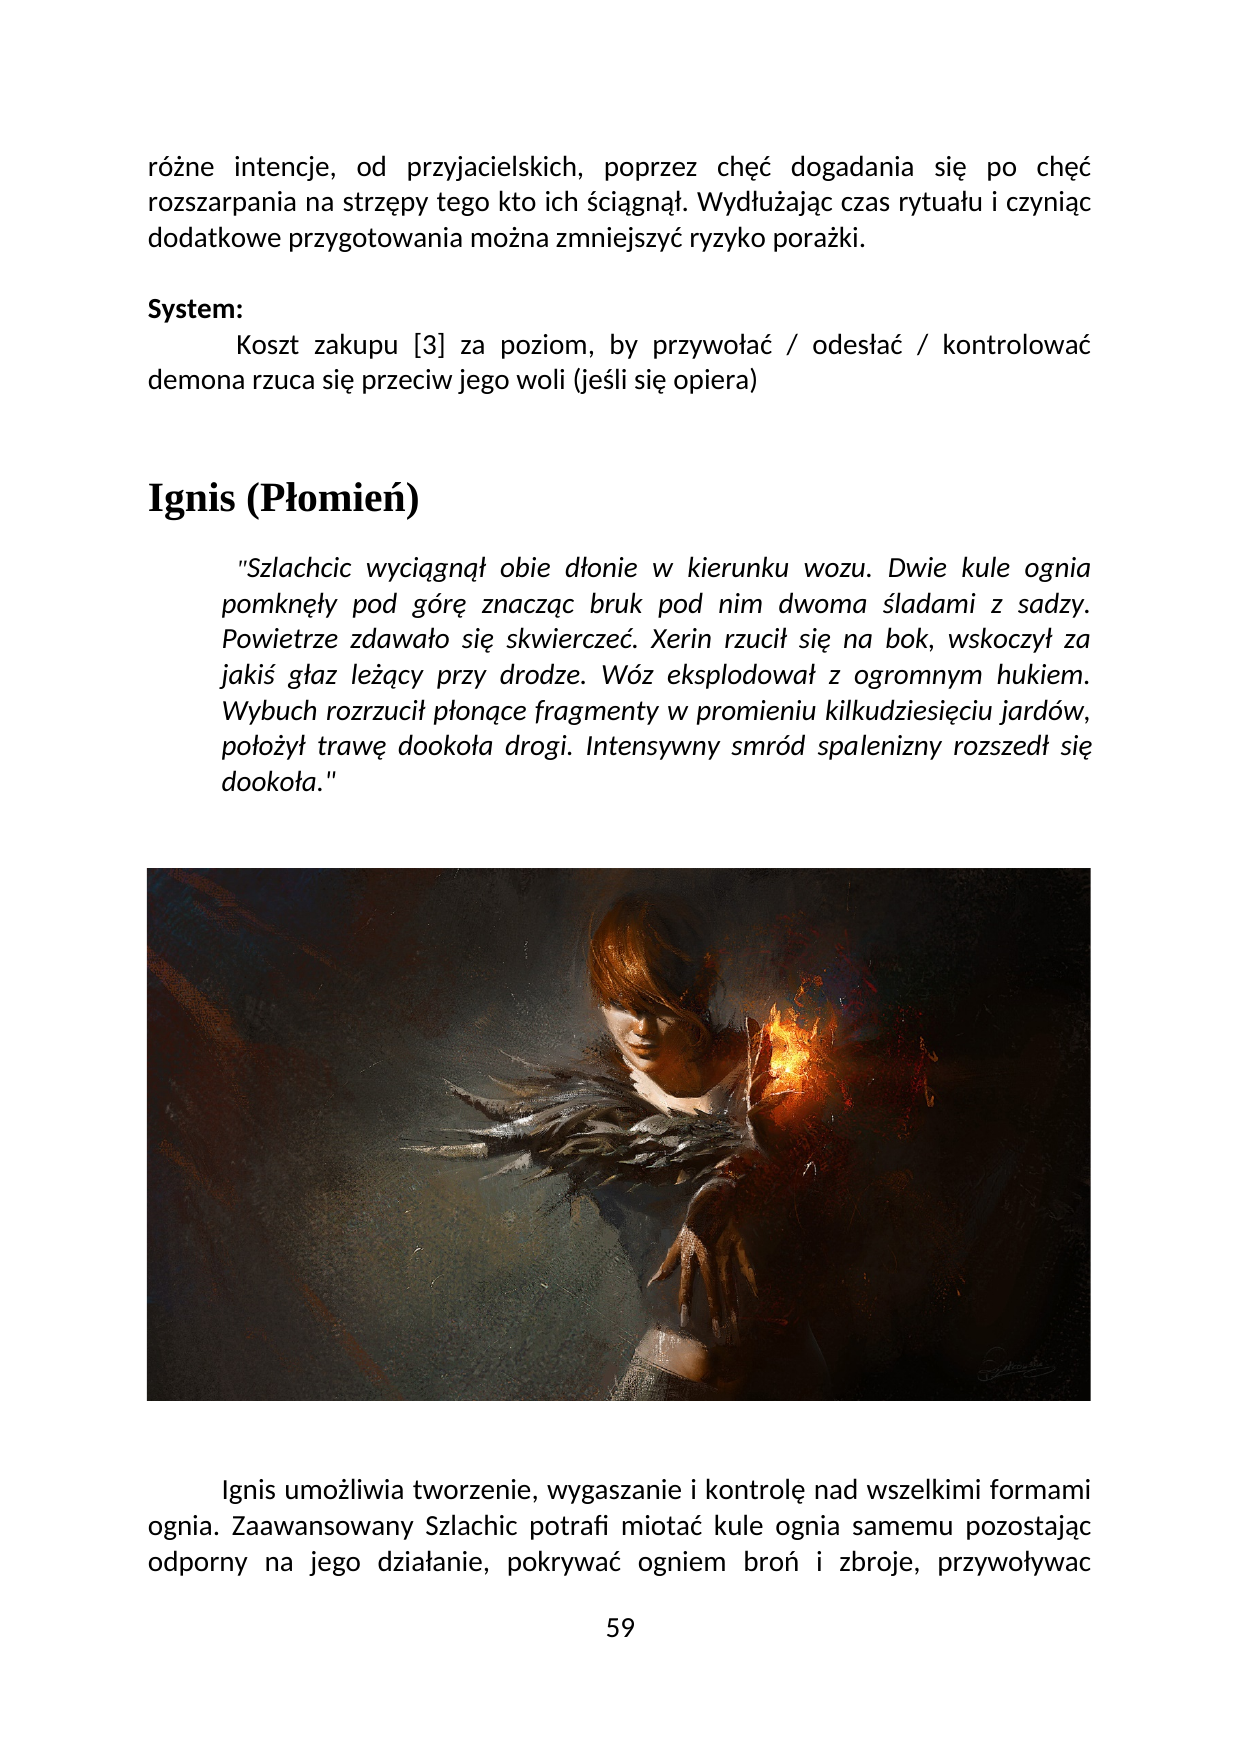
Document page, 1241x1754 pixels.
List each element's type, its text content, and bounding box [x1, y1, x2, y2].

text Koszt zakupu [3] za poziom, by przywołać / odesłać / kontrolować demona rzuca się przeciw jego woli (jeśli się opiera) [148, 326, 1093, 397]
subtitle Ignis (Płomień) [148, 472, 1093, 520]
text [148, 148, 1093, 254]
picture [146, 868, 1091, 1401]
text "Szlachcic wyciągnął obie dłonie w kierunku wozu. Dwie kule ognia pomknęły pod górę znacząc bruk pod nim dwoma śladami z sadzy. Powietrze zdawało się skwierczeć. Xerin rzucił się na bok, wskoczył za jakiś głaz leżący przy drodze. Wóz eksplodował z ogromnym hukiem. Wybuch rozrzucił płonące fragmenty w promieniu kilkudziesięciu jardów, położył trawę dookoła drogi. Intensywny smród spalenizny rozszedł się dookoła." [221, 549, 1093, 798]
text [148, 1471, 1093, 1578]
text System: [148, 290, 1093, 326]
